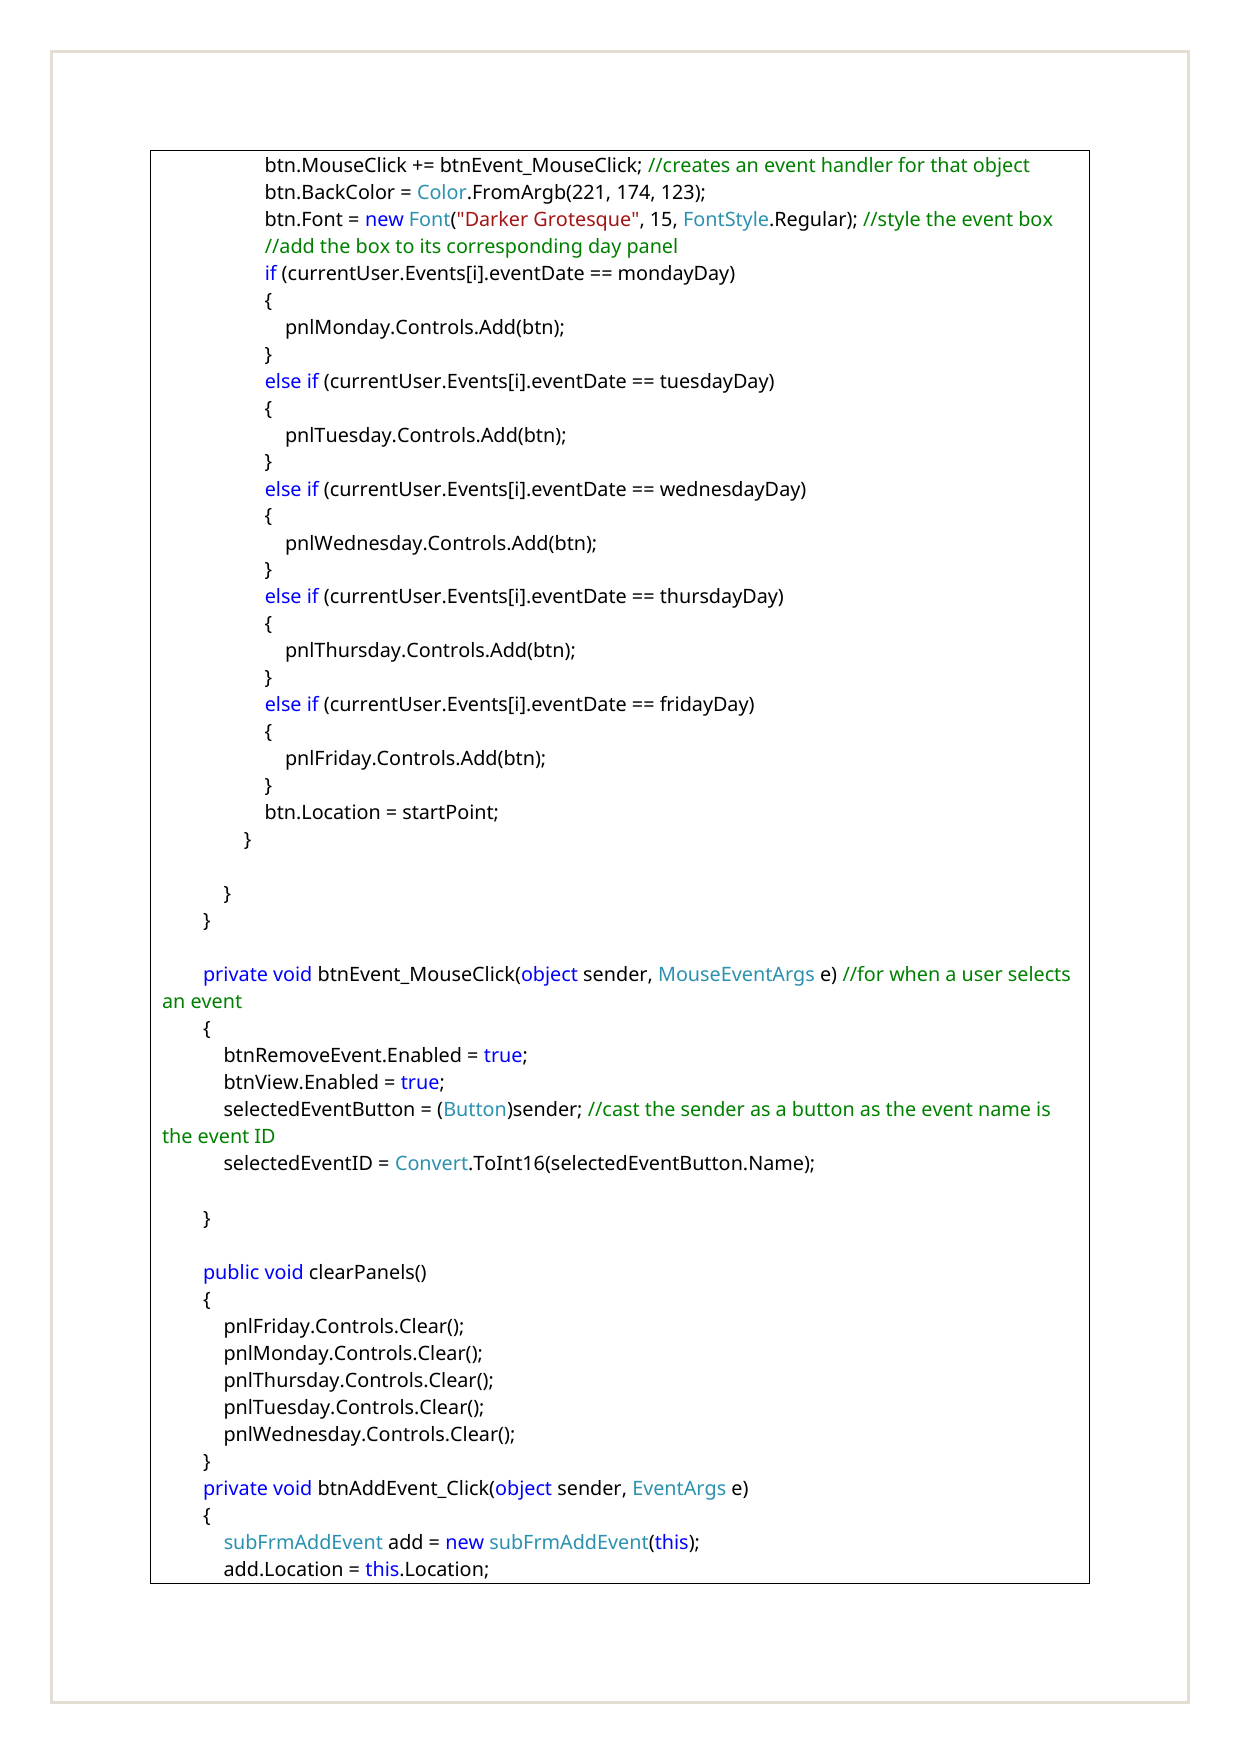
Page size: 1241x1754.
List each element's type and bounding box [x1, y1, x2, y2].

table_header [151, 151, 1089, 1582]
